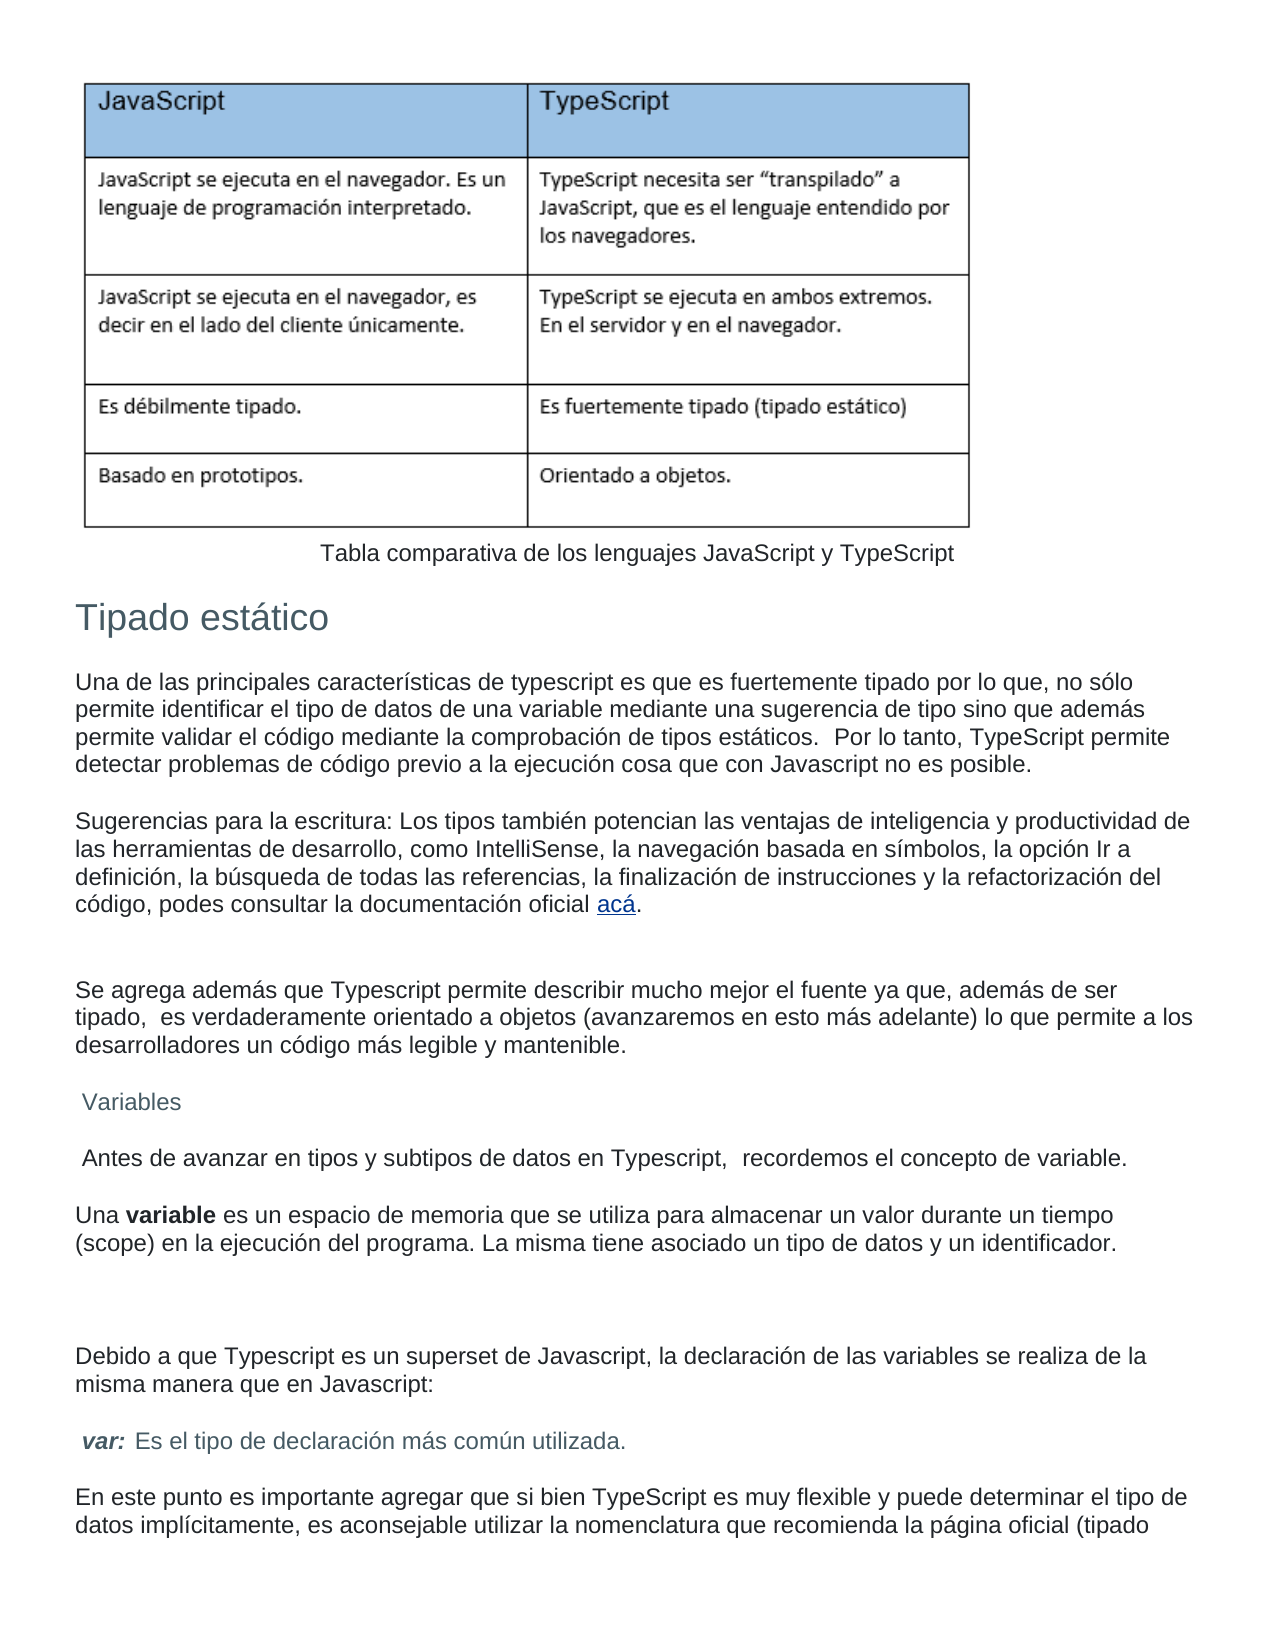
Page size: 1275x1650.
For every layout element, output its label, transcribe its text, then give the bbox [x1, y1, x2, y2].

text Tabla comparativa de los lenguajes JavaScript y TypeScript [75, 538, 1200, 566]
text Antes de avanzar en tipos y subtipos de datos en Typescript, recordemos el concepto de variable. [75, 1144, 1200, 1172]
text Variables [75, 1087, 1200, 1115]
text Una variable es un espacio de memoria que se utiliza para almacenar un valor durante un tiempo (scope) en la ejecución del programa. La misma tiene asociado un tipo de datos y un identificador. [75, 1201, 1200, 1256]
picture [75, 75, 981, 539]
text Se agrega además que Typescript permite describir mucho mejor el fuente ya que, además de ser tipado, es verdaderamente orientado a objetos (avanzaremos en esto más adelante) lo que permite a los desarrolladores un código más legible y mantenible. [75, 976, 1200, 1058]
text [75, 1483, 1200, 1538]
subtitle Tipado estático [75, 595, 1200, 638]
text Debido a que Typescript es un superset de Javascript, la declaración de las variables se realiza de la misma manera que en Javascript: [75, 1342, 1200, 1397]
text var: Es el tipo de declaración más común utilizada. [75, 1427, 1200, 1454]
text Sugerencias para la escritura: Los tipos también potencian las ventajas de inteligencia y productividad de las herramientas de desarrollo, como IntelliSense, la navegación basada en símbolos, la opción Ir a definición, la búsqueda de todas las referencias, la finalización de instrucciones y la refactorización del código, podes consultar la documentación oficial acá. [75, 807, 1200, 946]
text Una de las principales características de typescript es que es fuertemente tipado por lo que, no sólo permite identificar el tipo de datos de una variable mediante una sugerencia de tipo sino que además permite validar el código mediante la comprobación de tipos estáticos. Por lo tanto, TypeScript permite detectar problemas de código previo a la ejecución cosa que con Javascript no es posible. [75, 668, 1200, 778]
